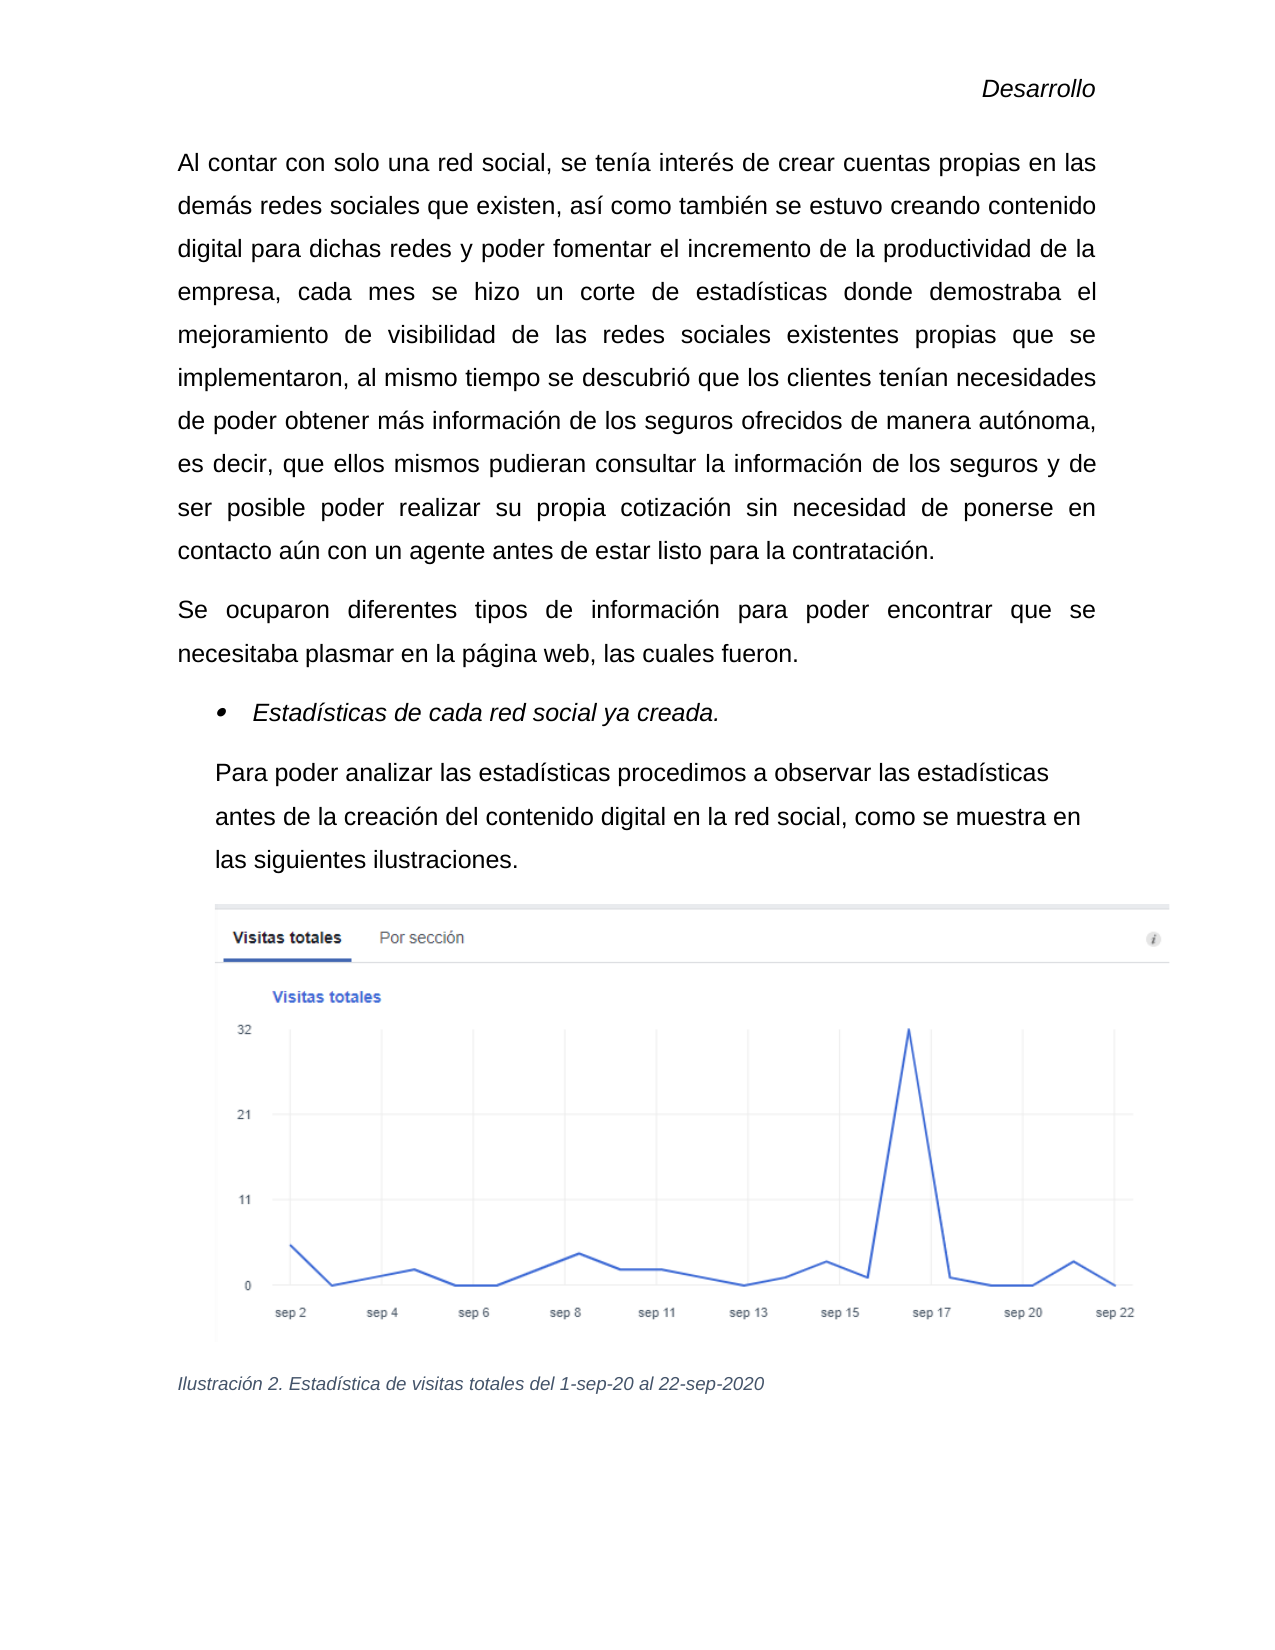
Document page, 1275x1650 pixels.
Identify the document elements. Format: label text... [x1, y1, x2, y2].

list Estadísticas de cada red social ya creada. [215, 698, 1098, 727]
text Para poder analizar las estadísticas procedimos a observar las estadísticas antes de la creación del contenido digital en la red social, como se muestra en las siguientes ilustraciones. [215, 758, 1098, 873]
text Al contar con solo una red social, se tenía interés de crear cuentas propias en las demás redes sociales que existen, así como también se estuvo creando contenido digital para dichas redes y poder fomentar el incremento de la productividad de la empresa, cada mes se hizo un corte de estadísticas donde demostraba el mejoramiento de visibilidad de las redes sociales existentes propias que se implementaron, al mismo tiempo se descubrió que los clientes tenían necesidades de poder obtener más información de los seguros ofrecidos de manera autónoma, es decir, que ellos mismos pudieran consultar la información de los seguros y de ser posible poder realizar su propia cotización sin necesidad de ponerse en contacto aún con un agente antes de estar listo para la contratación. [177, 148, 1098, 564]
picture [214, 904, 1170, 1342]
text Se ocuparon diferentes tipos de información para poder encontrar que se necesitaba plasmar en la página web, las cuales fueron. [177, 596, 1098, 667]
text Ilustración 2. Estadística de visitas totales del 1-sep-20 al 22-sep-2020 [177, 1373, 1098, 1394]
